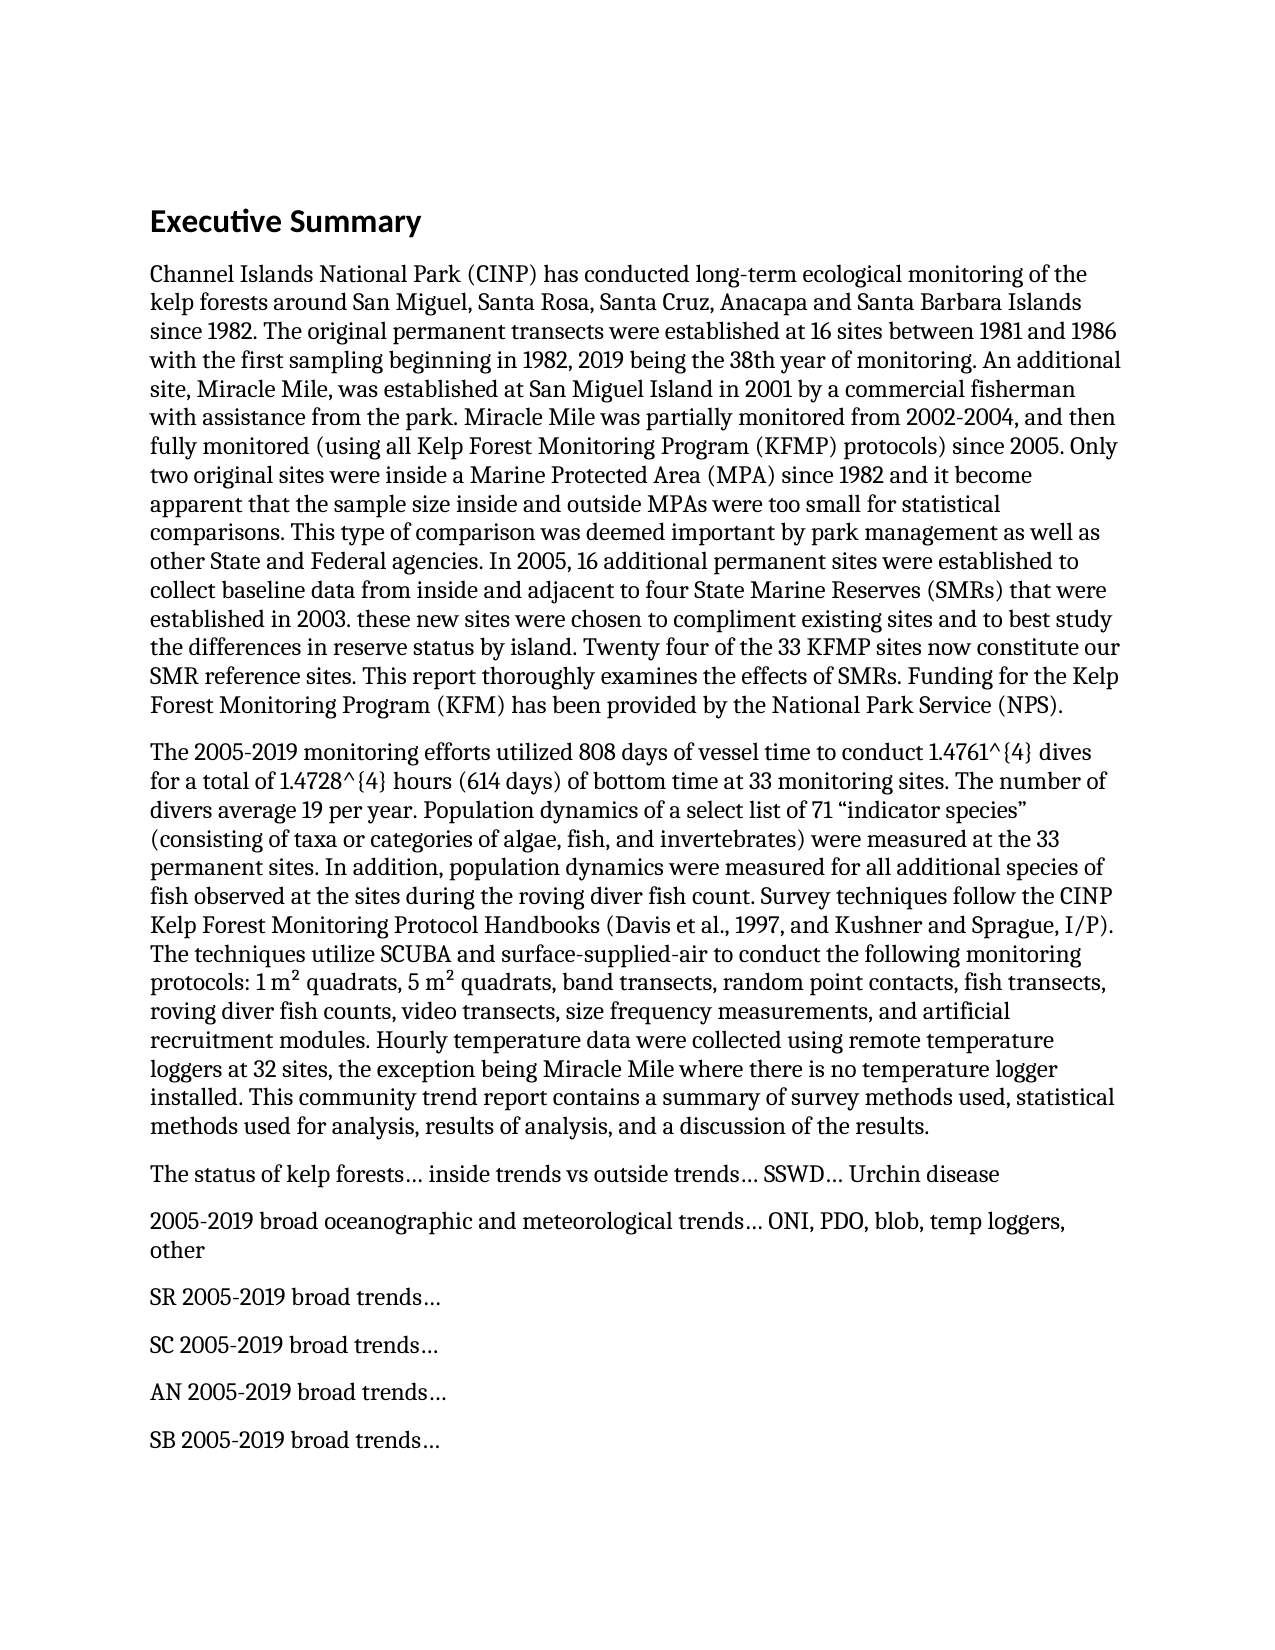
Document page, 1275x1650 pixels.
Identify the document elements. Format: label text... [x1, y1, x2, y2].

text SR 2005-2019 broad trends… [150, 1283, 1125, 1312]
text SC 2005-2019 broad trends… [150, 1331, 1125, 1359]
text 2005-2019 broad oceanographic and meteorological trends… ONI, PDO, blob, temp loggers, other [150, 1207, 1125, 1264]
text AN 2005-2019 broad trends… [150, 1378, 1125, 1407]
subtitle Executive Summary [150, 200, 1125, 241]
text The status of kelp forests… inside trends vs outside trends… SSWD… Urchin disease [150, 1159, 1125, 1188]
text The 2005-2019 monitoring efforts utilized 808 days of vessel time to conduct 1.4761^{4} dives for a total of 1.4728^{4} hours (614 days) of bottom time at 33 monitoring sites. The number of divers average 19 per year. Population dynamics of a select list of 71 “indicator species” (consisting of taxa or categories of algae, fish, and invertebrates) were measured at the 33 permanent sites. In addition, population dynamics were measured for all additional species of fish observed at the sites during the roving diver fish count. Survey techniques follow the CINP Kelp Forest Monitoring Protocol Handbooks (Davis et al., 1997, and Kushner and Sprague, I/P). The techniques utilize SCUBA and surface-supplied-air to conduct the following monitoring protocols: 1 m² quadrats, 5 m² quadrats, band transects, random point contacts, fish transects, roving diver fish counts, video transects, size frequency measurements, and artificial recruitment modules. Hourly temperature data were collected using remote temperature loggers at 32 sites, the exception being Miracle Mile where there is no temperature logger installed. This community trend report contains a summary of survey methods used, statistical methods used for analysis, results of analysis, and a discussion of the results. [150, 738, 1125, 1141]
text Channel Islands National Park (CINP) has conducted long-term ecological monitoring of the kelp forests around San Miguel, Santa Rosa, Santa Cruz, Anacapa and Santa Barbara Islands since 1982. The original permanent transects were established at 16 sites between 1981 and 1986 with the first sampling beginning in 1982, 2019 being the 38th year of monitoring. An additional site, Miracle Mile, was established at San Miguel Island in 2001 by a commercial fisherman with assistance from the park. Miracle Mile was partially monitored from 2002-2004, and then fully monitored (using all Kelp Forest Monitoring Program (KFMP) protocols) since 2005. Only two original sites were inside a Marine Protected Area (MPA) since 1982 and it become apparent that the sample size inside and outside MPAs were too small for statistical comparisons. This type of comparison was deemed important by park management as well as other State and Federal agencies. In 2005, 16 additional permanent sites were established to collect baseline data from inside and adjacent to four State Marine Reserves (SMRs) that were established in 2003. these new sites were chosen to compliment existing sites and to best study the differences in reserve status by island. Twenty four of the 33 KFMP sites now constitute our SMR reference sites. This report thoroughly examines the effects of SMRs. Funding for the Kelp Forest Monitoring Program (KFM) has been provided by the National Park Service (NPS). [150, 259, 1125, 719]
text SB 2005-2019 broad trends… [150, 1426, 1125, 1454]
